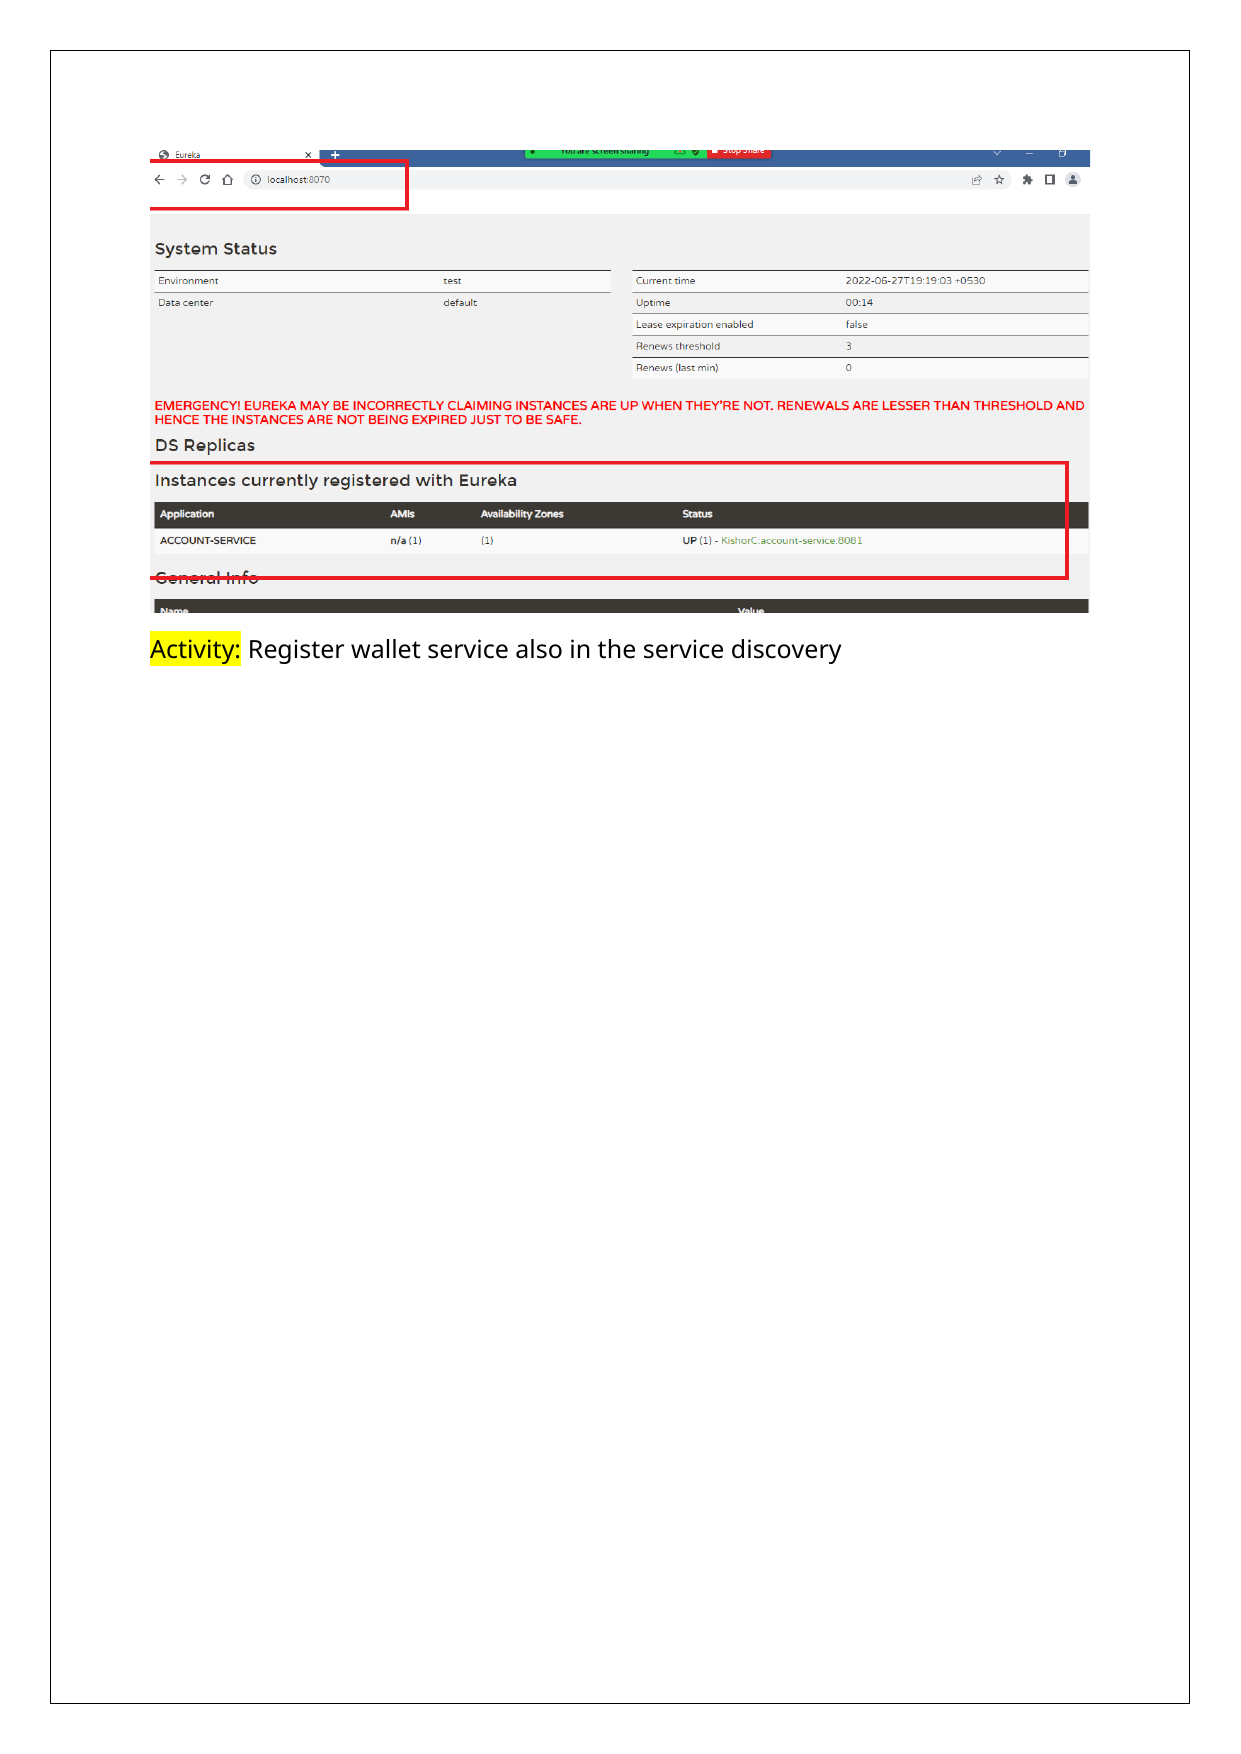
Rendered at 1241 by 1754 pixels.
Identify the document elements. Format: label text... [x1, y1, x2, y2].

picture [150, 150, 1091, 613]
text Activity: Register wallet service also in the service discovery [241, 631, 1090, 666]
